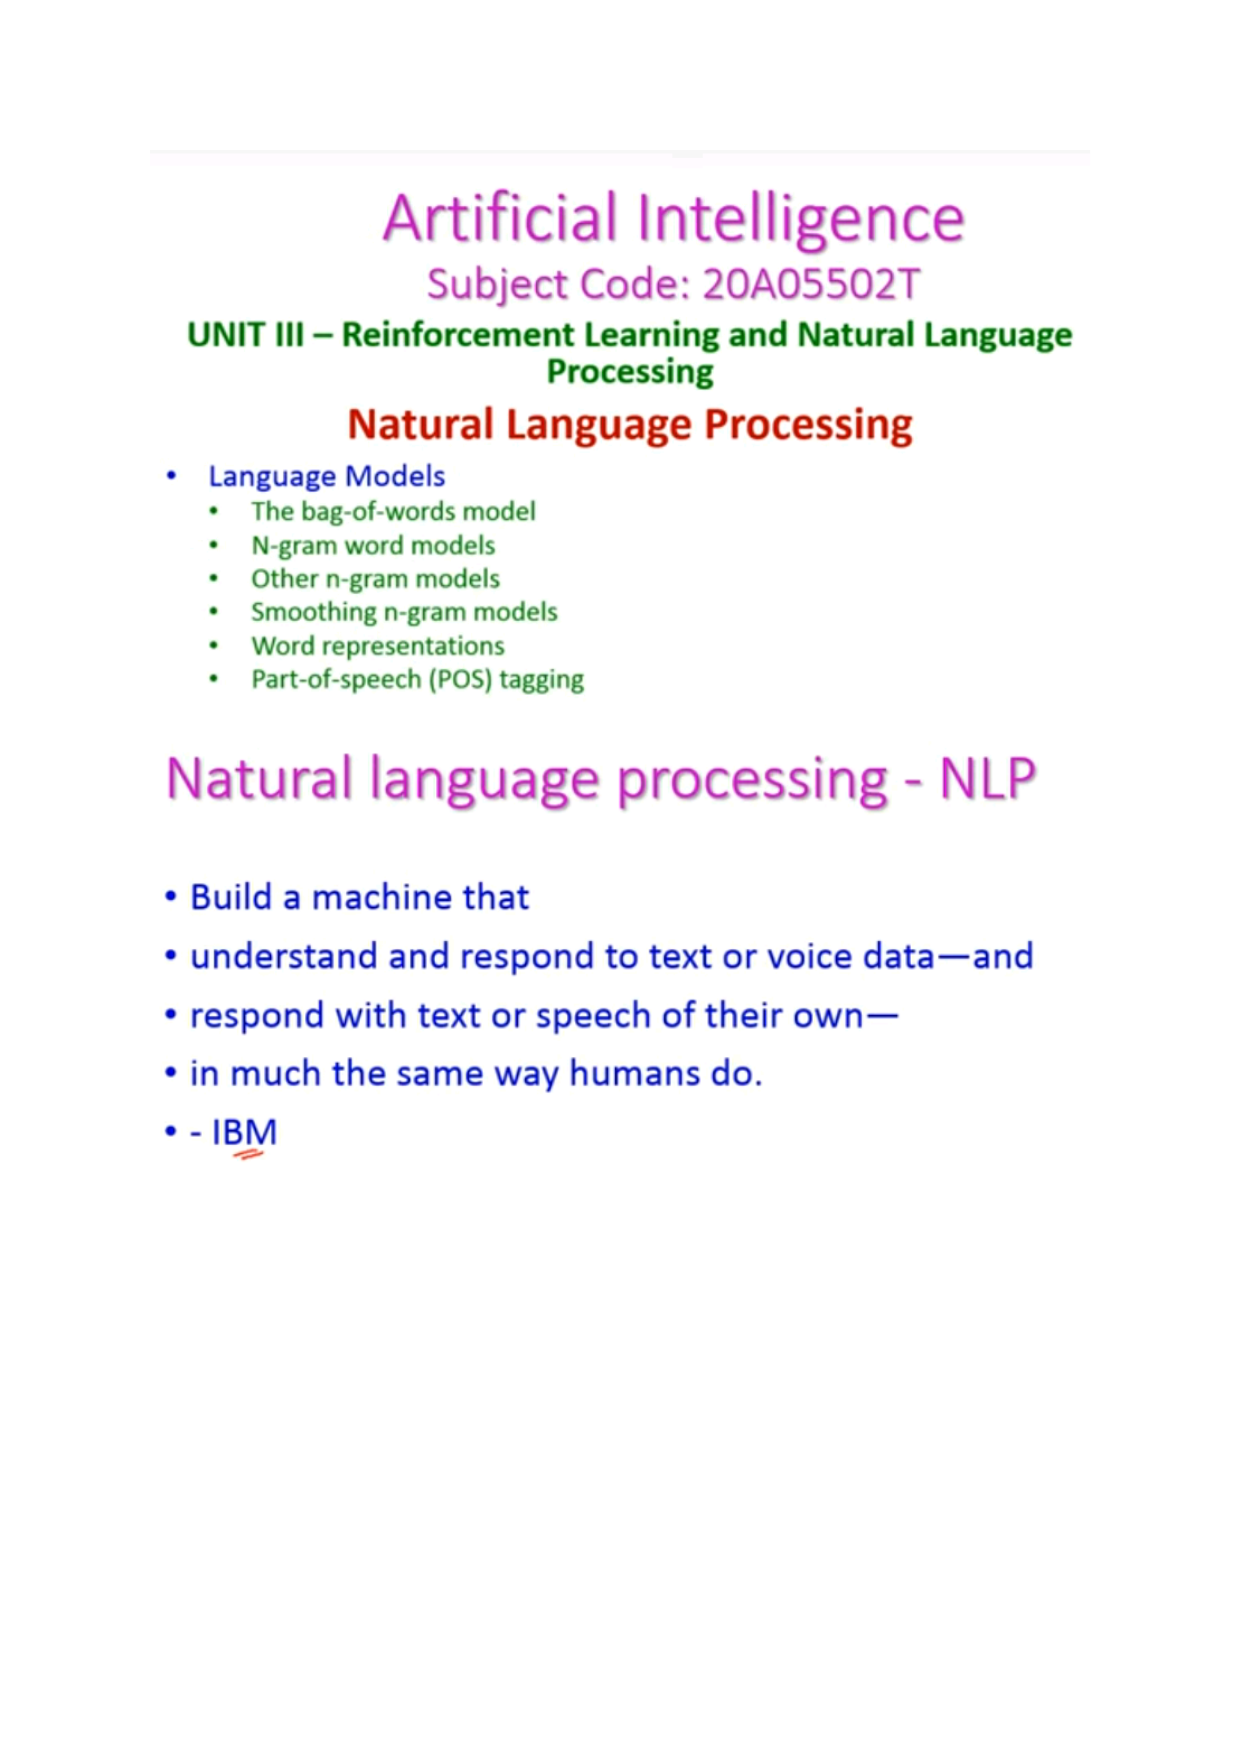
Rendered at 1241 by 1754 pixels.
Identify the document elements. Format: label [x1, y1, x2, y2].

picture [150, 150, 1091, 733]
picture [150, 736, 1091, 1190]
